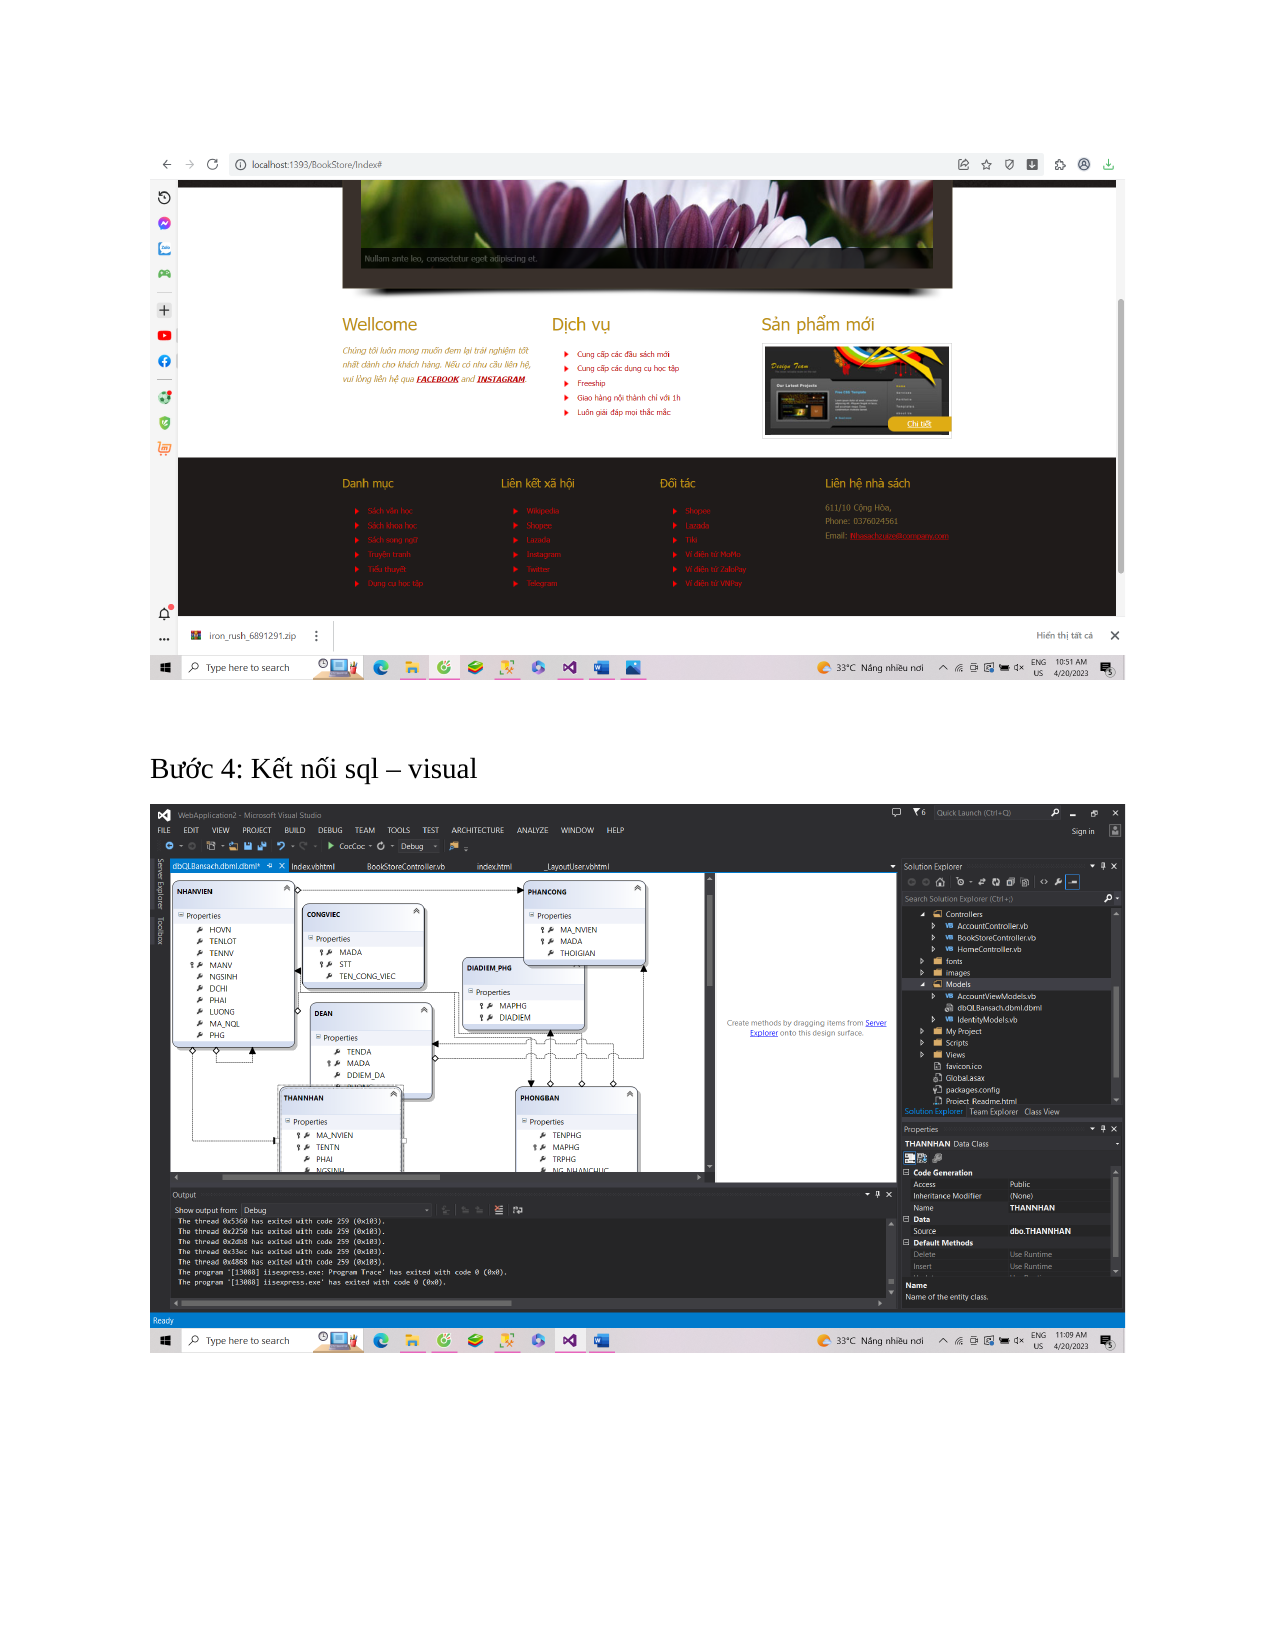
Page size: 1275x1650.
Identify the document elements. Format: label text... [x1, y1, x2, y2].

text Bước 4: Kết nối sql – visual [150, 751, 1125, 785]
picture [150, 804, 1125, 1353]
picture [150, 150, 1125, 680]
